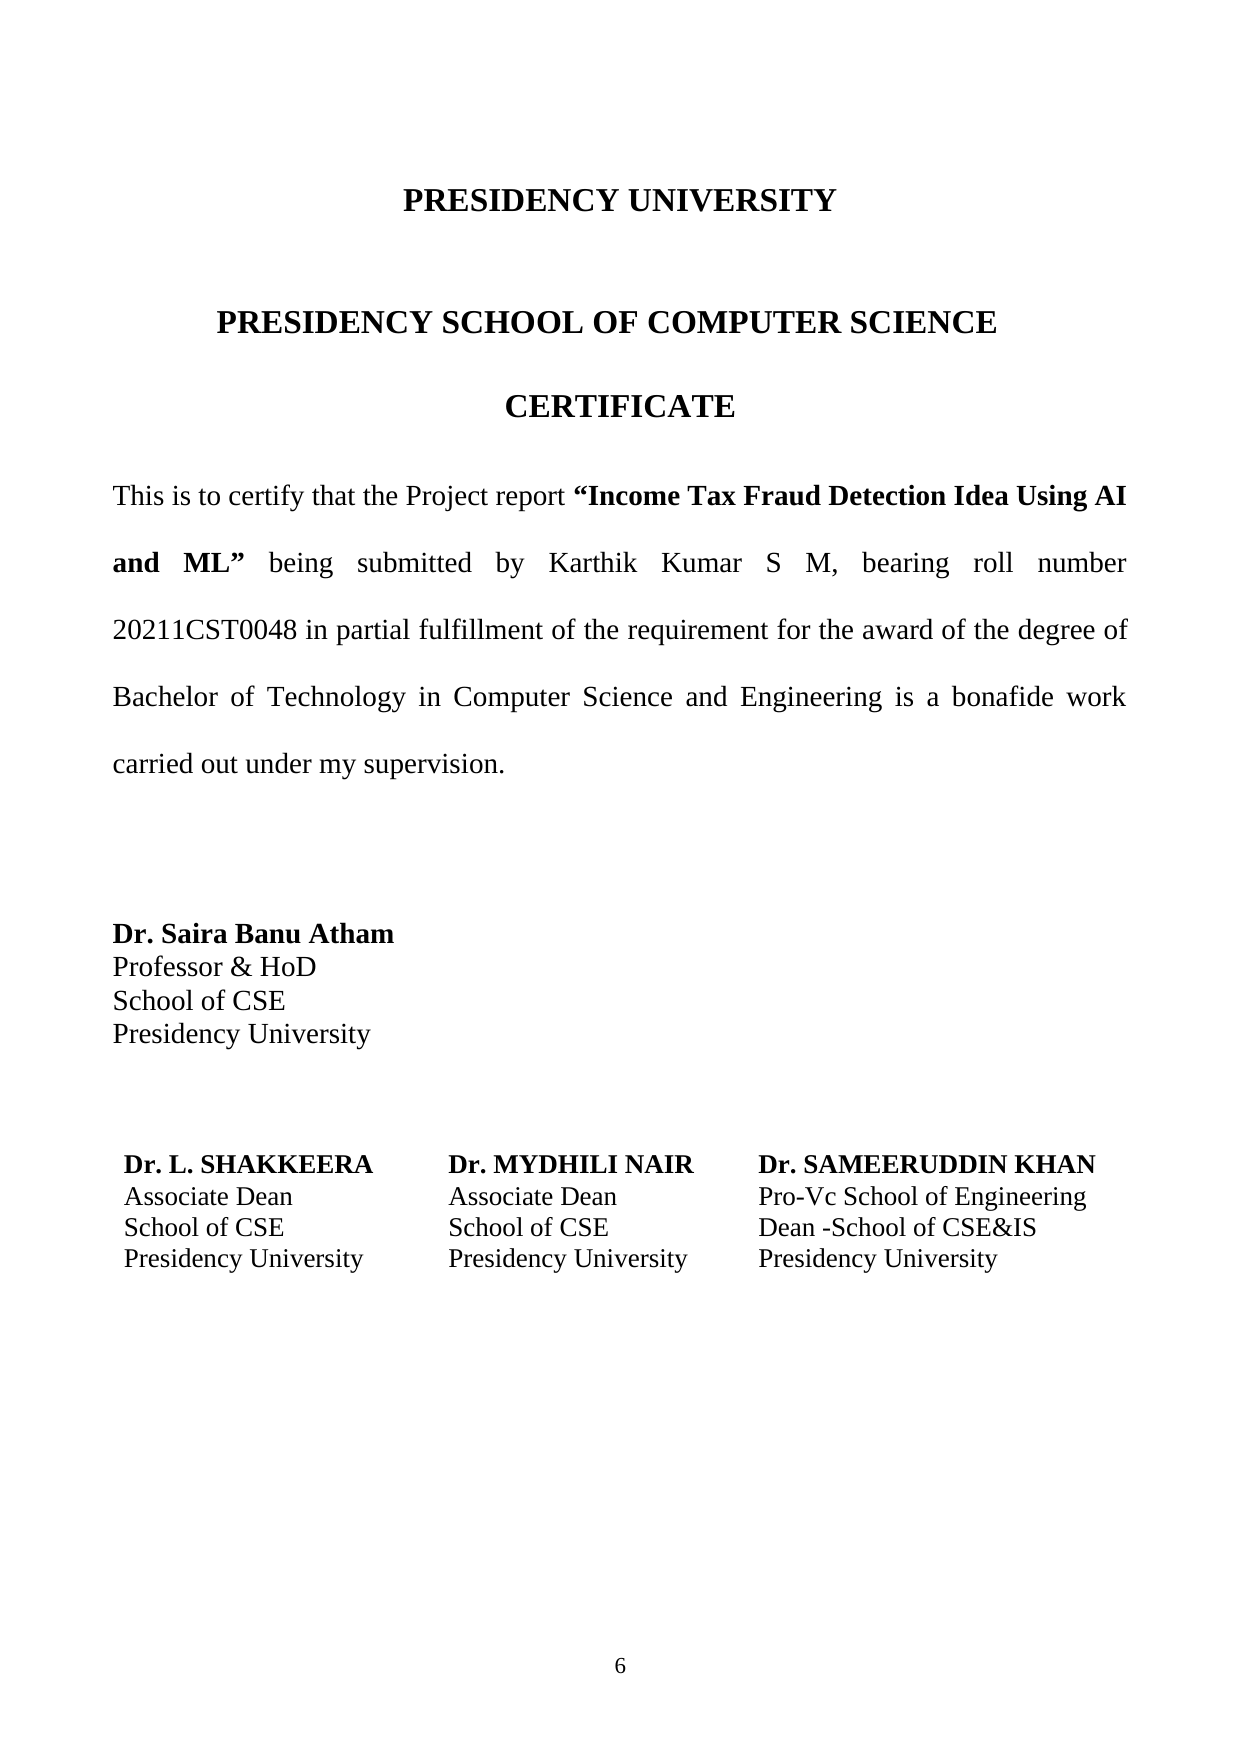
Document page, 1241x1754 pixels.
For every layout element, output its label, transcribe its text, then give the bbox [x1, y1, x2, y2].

subtitle PRESIDENCY UNIVERSITY [112, 181, 1128, 219]
table_header Dr. SAMEERUDDIN KHAN Pro-Vc School of Engineering Dean -School of CSE&IS Presidency University [747, 1149, 1146, 1303]
table_header Dr. Saira Banu Atham Professor & HoD School of CSE Presidency University [101, 916, 600, 1050]
table_header Dr. L. SHAKKEERA Associate Dean School of CSE Presidency University [113, 1149, 437, 1303]
text This is to certify that the Project report “Income Tax Fraud Detection Idea Using AI and ML” being submitted by Karthik Kumar S M, bearing roll number 20211CST0048 in partial fulfillment of the requirement for the award of the degree of Bachelor of Technology in Computer Science and Engineering is a bonafide work carried out under my supervision. [112, 478, 1128, 779]
table_header Dr. MYDHILI NAIR Associate Dean School of CSE Presidency University [437, 1149, 747, 1303]
text PRESIDENCY SCHOOL OF COMPUTER SCIENCE [112, 303, 1102, 341]
text CERTIFICATE [112, 387, 1128, 425]
